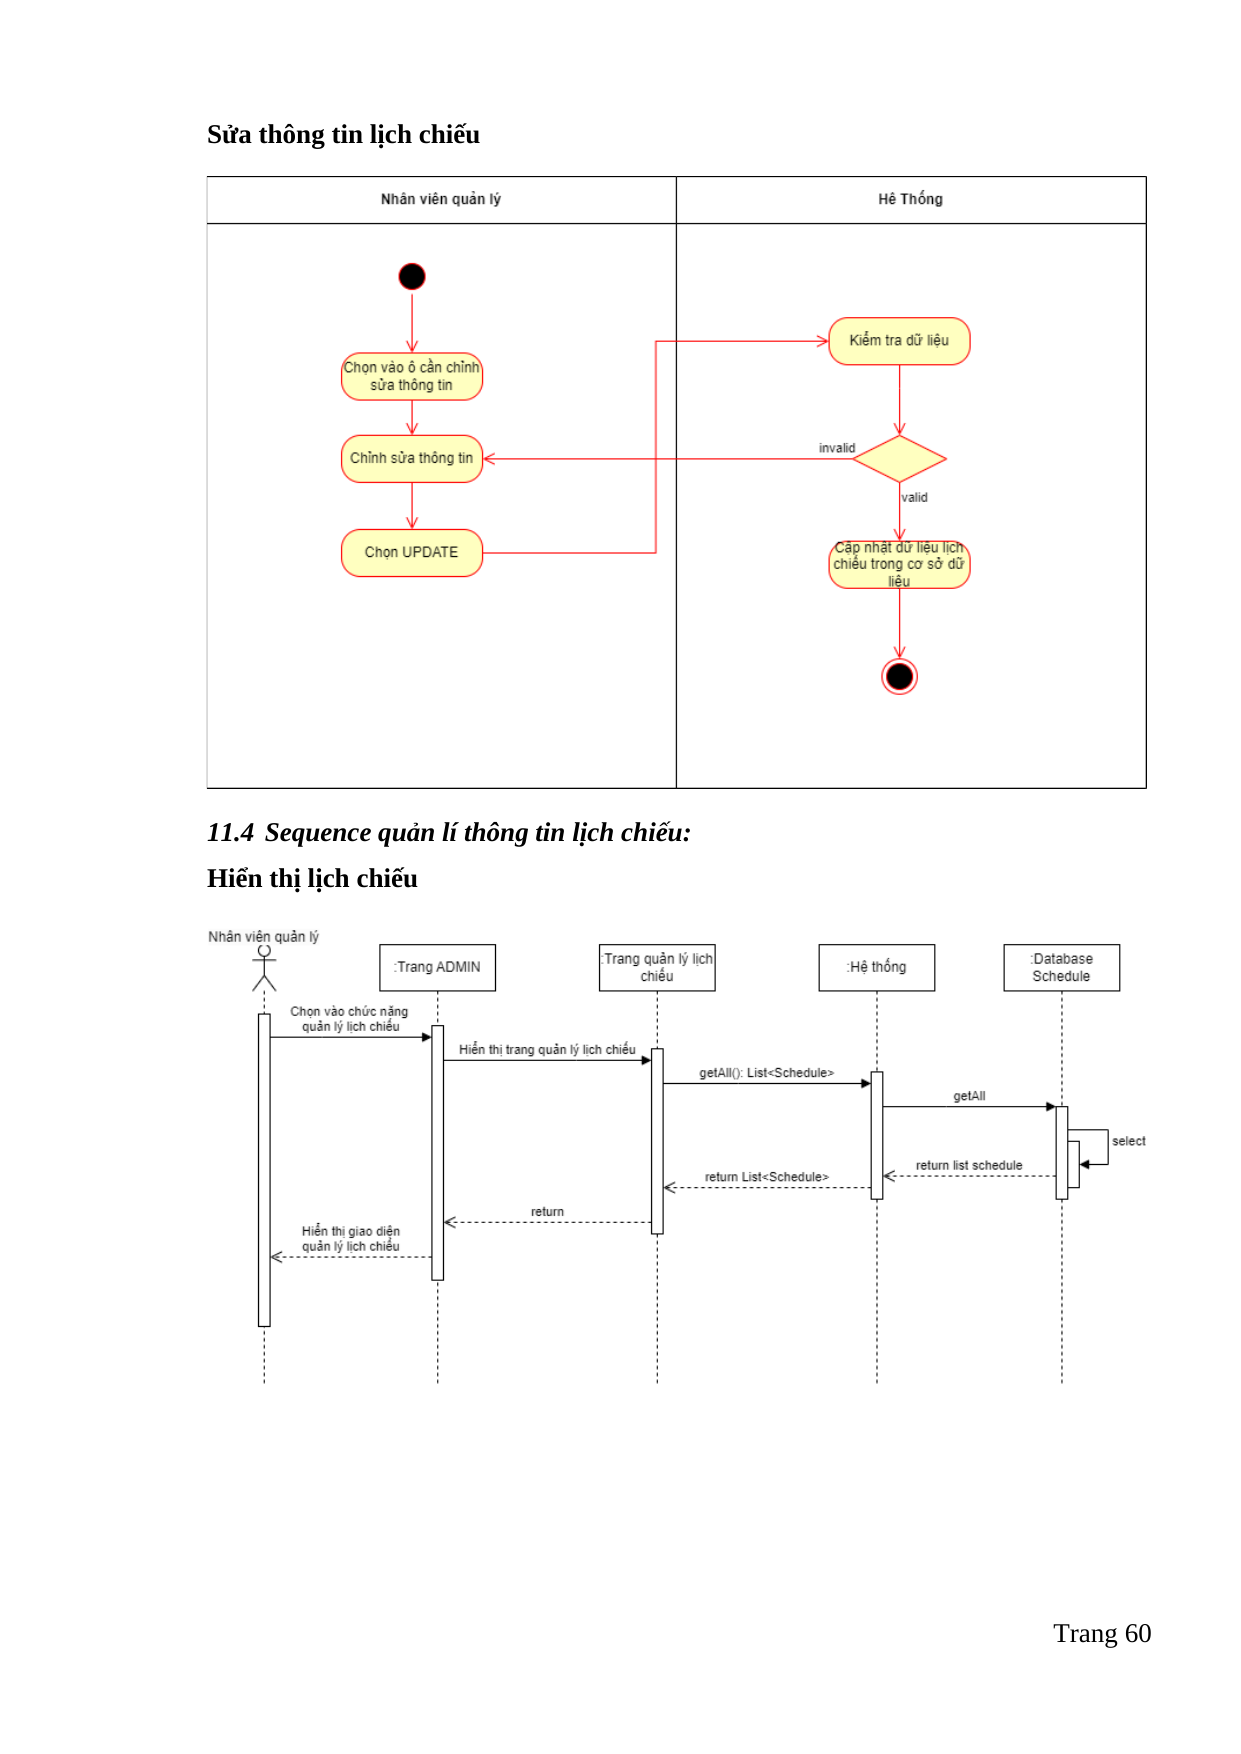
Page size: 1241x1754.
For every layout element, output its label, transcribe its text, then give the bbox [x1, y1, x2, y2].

text Sửa thông tin lịch chiếu [207, 118, 1152, 149]
subtitle Sequence quản lí thông tin lịch chiếu: [207, 816, 1152, 847]
text Hiển thị lịch chiếu [207, 862, 1152, 894]
picture [206, 176, 1147, 789]
picture [206, 921, 1147, 1385]
